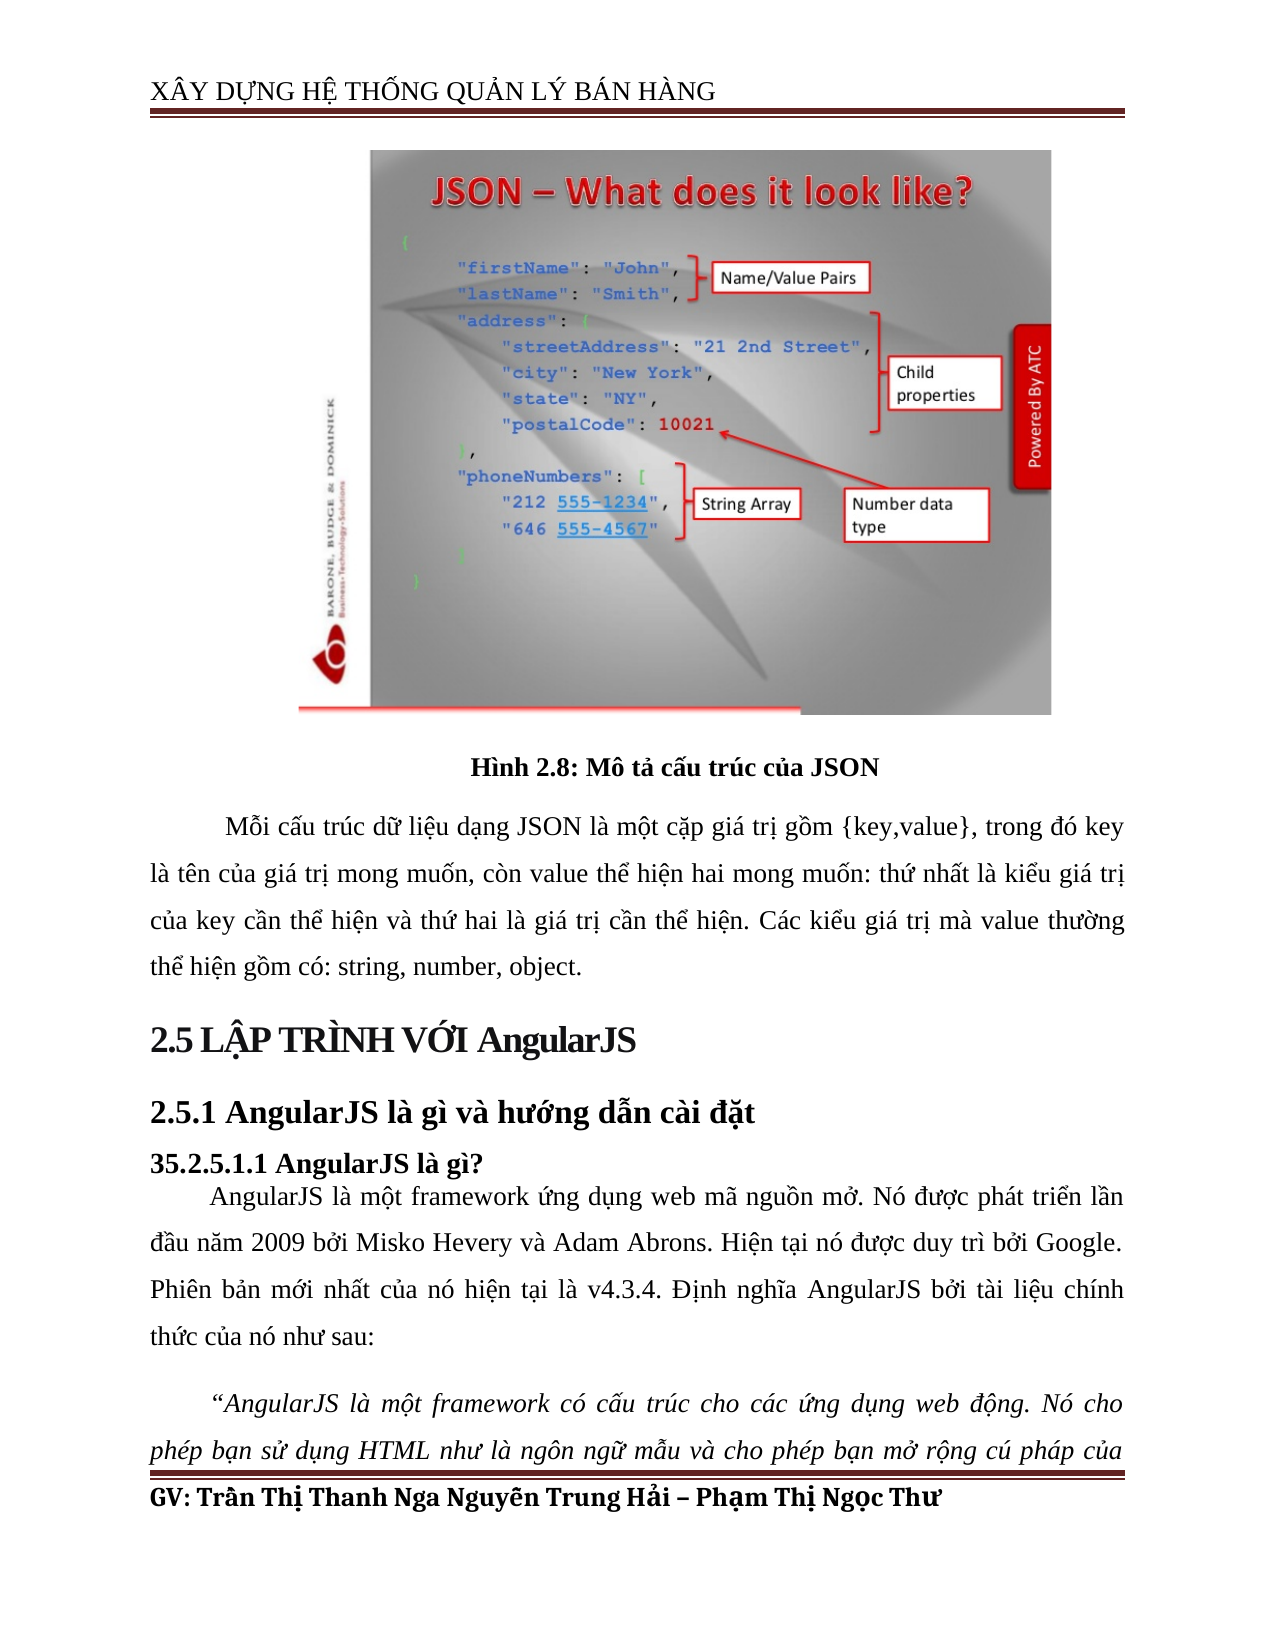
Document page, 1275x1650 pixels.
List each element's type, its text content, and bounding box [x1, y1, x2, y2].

text Mỗi cấu trúc dữ liệu dạng JSON là một cặp giá trị gồm {key,value}, trong đó key là tên của giá trị mong muốn, còn value thể hiện hai mong muốn: thứ nhất là kiểu giá trị của key cần thể hiện và thứ hai là giá trị cần thể hiện. Các kiểu giá trị mà value thường thể hiện gồm có: string, number, object. [150, 810, 1125, 982]
subtitle 2.5.1 AngularJS là gì và hướng dẫn cài đặt [150, 1092, 1120, 1131]
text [150, 1387, 1125, 1465]
text AngularJS là một framework ứng dụng web mã nguồn mở. Nó được phát triển lần đầu năm 2009 bởi Misko Hevery và Adam Abrons. Hiện tại nó được duy trì bởi Google. Phiên bản mới nhất của nó hiện tại là v4.3.4. Định nghĩa AngularJS bởi tài liệu chính thức của nó như sau: [150, 1180, 1125, 1351]
picture [298, 150, 1052, 715]
subtitle 2.5 LẬP TRÌNH VỚI AngularJS [150, 1018, 1121, 1061]
subtitle 2.5.1.1 AngularJS là gì? [150, 1146, 1125, 1180]
